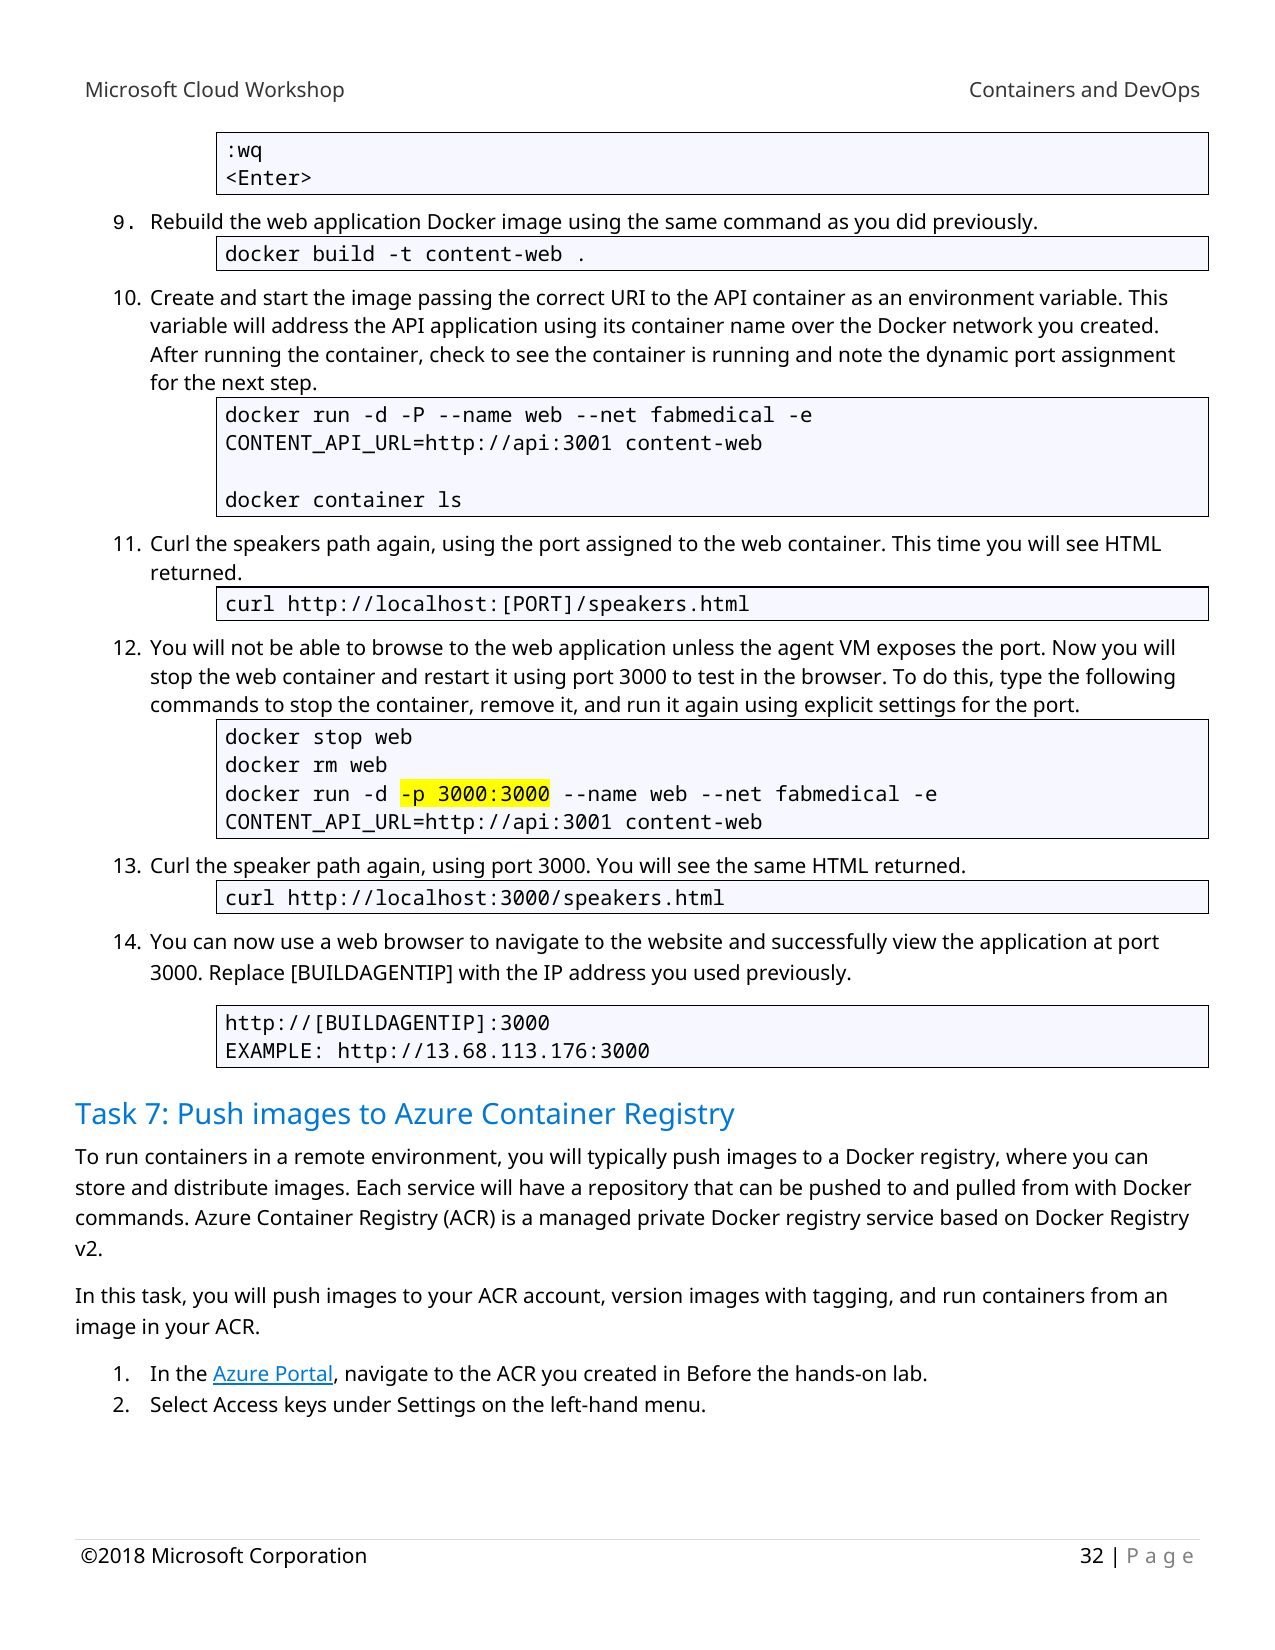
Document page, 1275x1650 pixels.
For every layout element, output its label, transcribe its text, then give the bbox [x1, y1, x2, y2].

text docker rm web [217, 747, 1208, 776]
list You can now use a web browser to navigate to the website and successfully view the application at port 3000. Replace [BUILDAGENTIP] with the IP address you used previously. [112, 927, 1200, 986]
text To run containers in a remote environment, you will typically push images to a Docker registry, where you can store and distribute images. Each service will have a repository that can be pushed to and pulled from with Docker commands. Azure Container Registry (ACR) is a managed private Docker registry service based on Docker Registry v2. [75, 1142, 1200, 1262]
list Curl the speaker path again, using port 3000. You will see the same HTML returned. [112, 851, 1200, 880]
text docker run -d -p 3000:3000 --name web --net fabmedical -e CONTENT_API_URL=http://api:3001 content-web [217, 776, 1208, 838]
text curl http://localhost:3000/speakers.html [217, 881, 1208, 913]
text docker container ls [217, 482, 1208, 516]
text EXAMPLE: http://13.68.113.176:3000 [217, 1033, 1208, 1067]
text http://[BUILDAGENTIP]:3000 [217, 1006, 1208, 1033]
list Rebuild the web application Docker image using the same command as you did previously. [112, 207, 1200, 236]
text <Enter> [217, 160, 1208, 194]
text In this task, you will push images to your ACR account, version images with tagging, and run containers from an image in your ACR. [75, 1281, 1200, 1340]
list In the Azure Portal, navigate to the ACR you created in Before the hands-on lab. [112, 1359, 1200, 1388]
text curl http://localhost:[PORT]/speakers.html [217, 588, 1208, 620]
list You will not be able to browse to the web application unless the agent VM exposes the port. Now you will stop the web container and restart it using port 3000 to test in the browser. To do this, type the following commands to stop the container, remove it, and run it again using explicit settings for the port. [112, 633, 1200, 719]
list Curl the speakers path again, using the port assigned to the web container. This time you will see HTML returned. [112, 529, 1200, 586]
subtitle Task 7: Push images to Azure Container Registry [75, 1093, 1200, 1133]
text :wq [217, 133, 1208, 160]
list Select Access keys under Settings on the left-hand menu. [112, 1390, 1200, 1418]
text docker run -d -P --name web --net fabmedical -e CONTENT_API_URL=http://api:3001 content-web [217, 398, 1208, 454]
text docker stop web [217, 720, 1208, 747]
text docker build -t content-web . [217, 237, 1208, 270]
list Create and start the image passing the correct URI to the API container as an environment variable. This variable will address the API application using its container name over the Docker network you created. After running the container, check to see the container is running and note the dynamic port assignment for the next step. [112, 283, 1200, 397]
